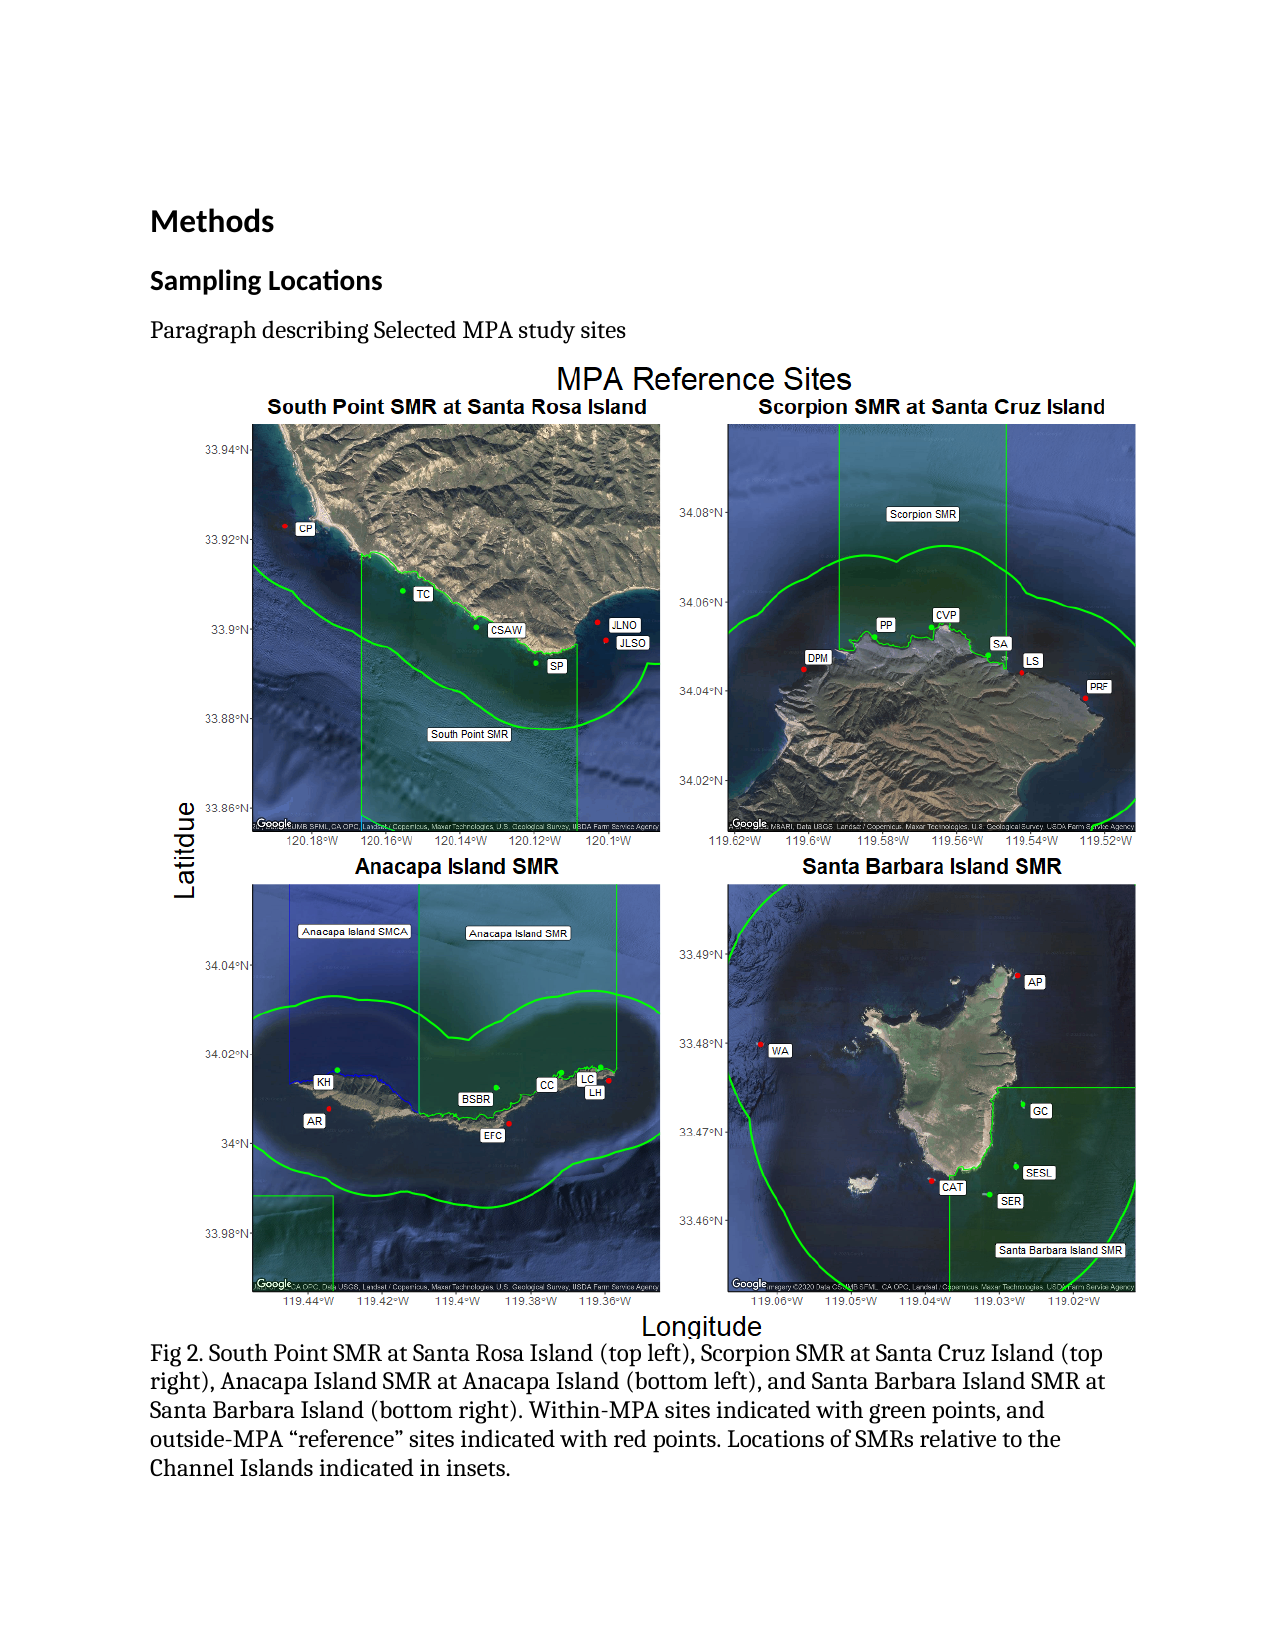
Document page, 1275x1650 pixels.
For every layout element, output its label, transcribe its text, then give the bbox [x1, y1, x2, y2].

subtitle Sampling Locations [150, 262, 1125, 297]
text Paragraph describing Selected MPA study sites [150, 316, 1125, 345]
picture [168, 363, 1144, 1339]
subtitle Methods [150, 200, 1125, 241]
